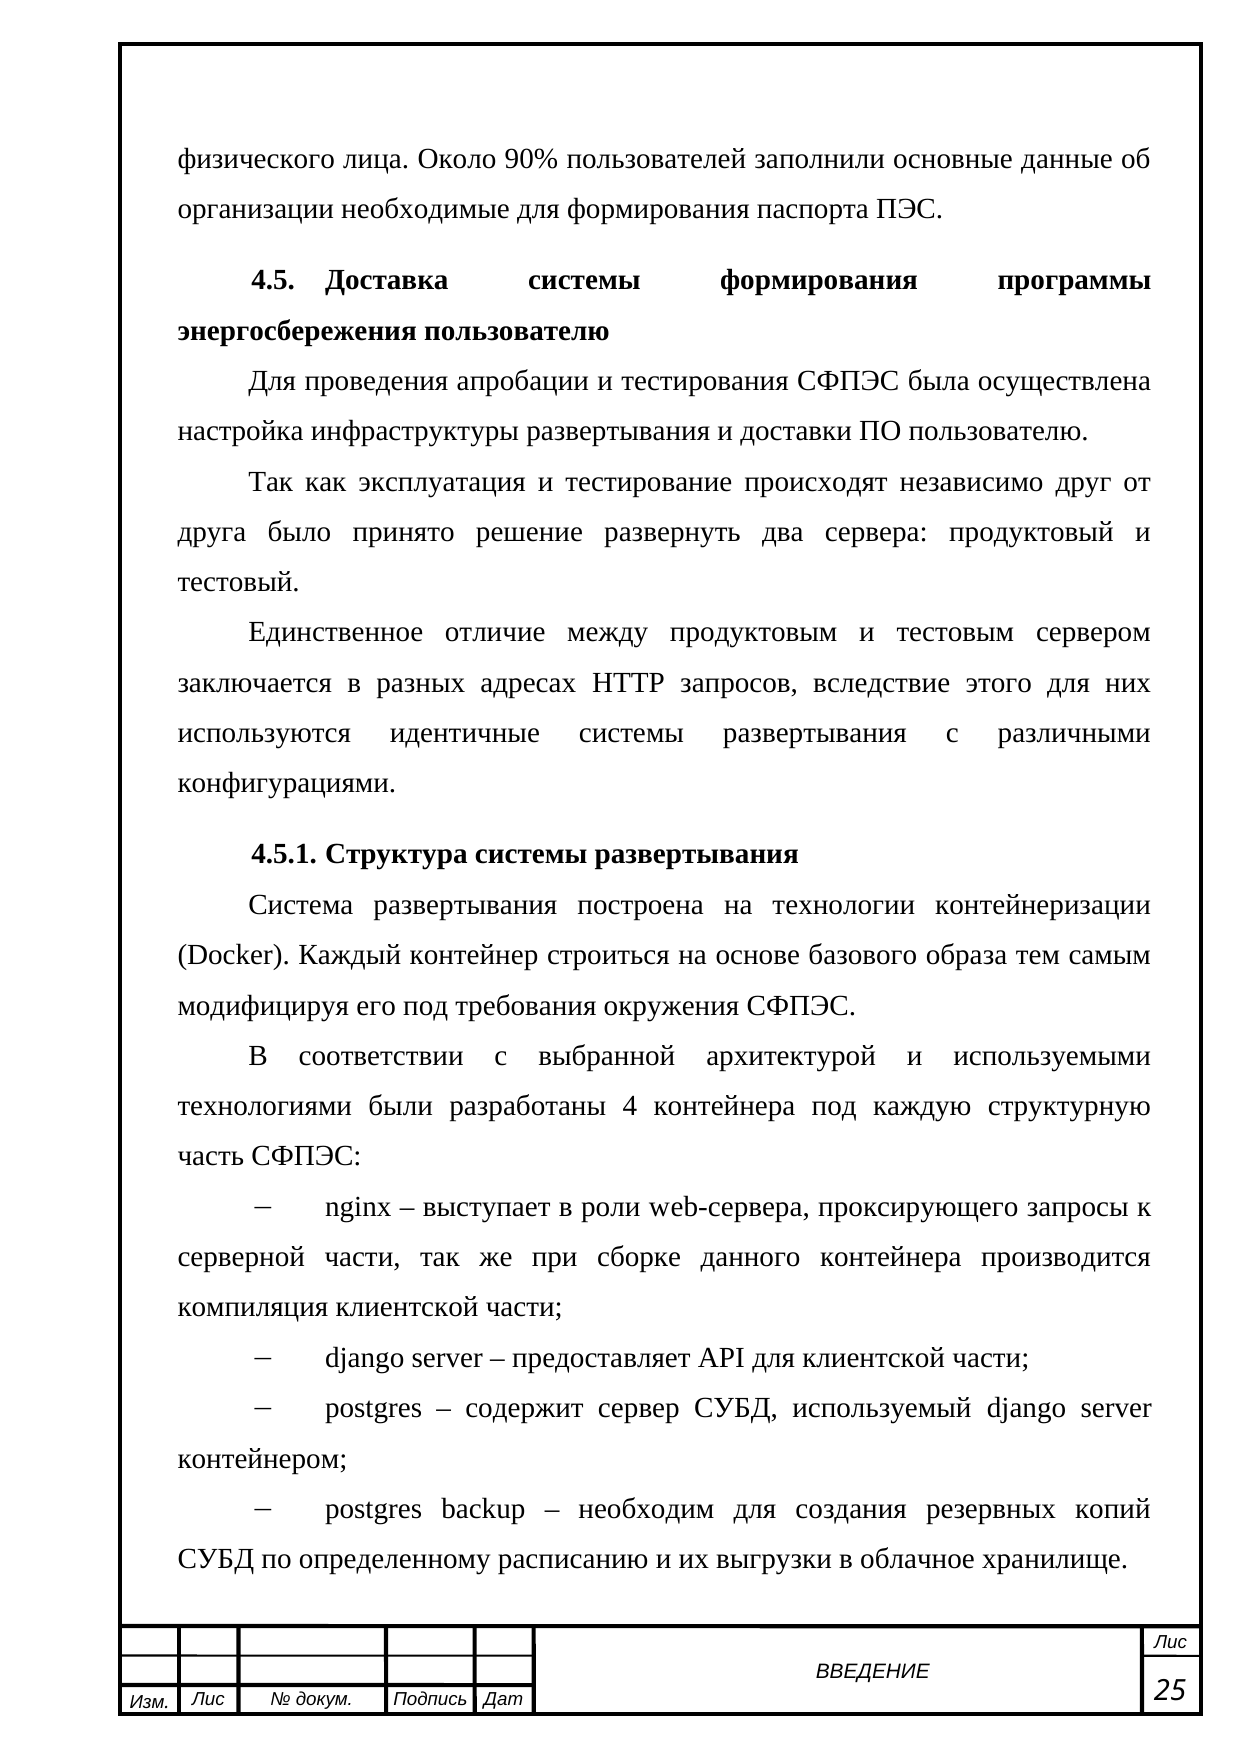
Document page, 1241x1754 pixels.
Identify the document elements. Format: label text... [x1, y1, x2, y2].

list django server – предоставляет API для клиентской части; [177, 1340, 1152, 1373]
list postgres backup – необходим для создания резервных копий СУБД по определенному расписанию и их выгрузки в облачное хранилище. [177, 1491, 1152, 1575]
list nginx – выступает в роли web-cервера, проксирующего запросы к серверной части, так же при сборке данного контейнера производится компиляция клиентской части; [177, 1189, 1152, 1323]
subtitle Доставка системы формирования программы энергосбережения пользователю [177, 262, 1152, 346]
subtitle Структура системы развертывания [177, 837, 1152, 870]
list postgres – содержит сервер СУБД, используемый django server контейнером; [177, 1390, 1152, 1474]
text Система развертывания построена на технологии контейнеризации (Docker). Каждый контейнер строиться на основе базового образа тем самым модифицируя его под требования окружения СФПЭС. [177, 887, 1152, 1021]
text Так как эксплуатация и тестирование происходят независимо друг от друга было принято решение развернуть два сервера: продуктовый и тестовый. [177, 464, 1152, 598]
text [177, 141, 1152, 225]
text В соответствии с выбранной архитектурой и используемыми технологиями были разработаны 4 контейнера под каждую структурную часть СФПЭС: [177, 1038, 1152, 1172]
text Единственное отличие между продуктовым и тестовым сервером заключается в разных адресах HTTP запросов, вследствие этого для них используются идентичные системы развертывания с различными конфигурациями. [177, 614, 1152, 799]
text Для проведения апробации и тестирования СФПЭС была осуществлена настройка инфраструктуры развертывания и доставки ПО пользователю. [177, 363, 1152, 447]
